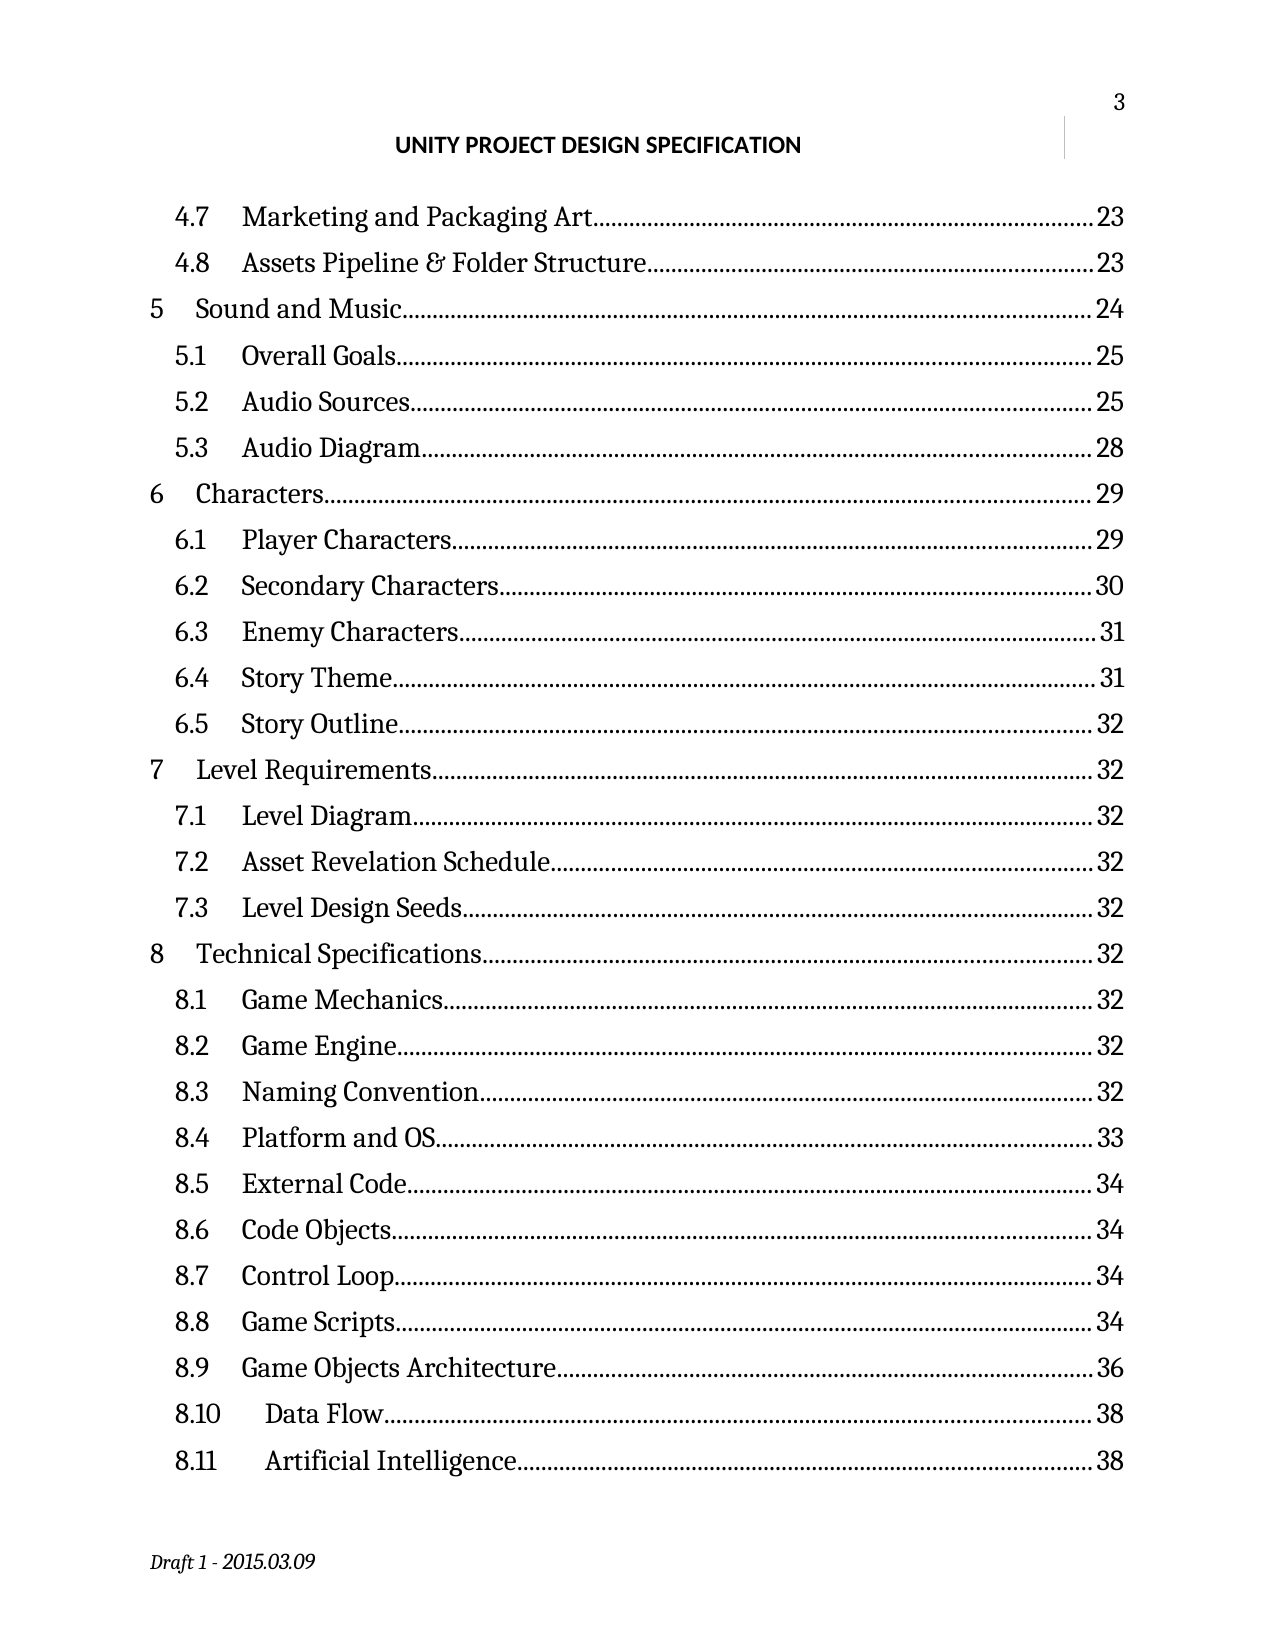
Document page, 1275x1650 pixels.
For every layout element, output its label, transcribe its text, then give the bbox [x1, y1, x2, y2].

text 8 Technical Specifications 32 [150, 937, 1125, 971]
text 5.3 Audio Diagram 28 [175, 431, 1125, 464]
text 8.8 Game Scripts 34 [175, 1306, 1125, 1339]
text 8.11 Artificial Intelligence 38 [175, 1444, 1125, 1477]
text 8.10 Data Flow 38 [175, 1398, 1125, 1431]
text 8.9 Game Objects Architecture 36 [175, 1352, 1125, 1385]
text 8.2 Game Engine 32 [175, 1029, 1125, 1063]
text 5.2 Audio Sources 25 [175, 385, 1125, 418]
text 8.3 Naming Convention 32 [175, 1075, 1125, 1109]
text 8.7 Control Loop 34 [175, 1259, 1125, 1293]
text 6.2 Secondary Characters 30 [175, 569, 1125, 602]
text 7 Level Requirements 32 [150, 753, 1125, 787]
text 5.1 Overall Goals 25 [175, 339, 1125, 372]
text 6.4 Story Theme 31 [175, 661, 1125, 694]
text 4.8 Assets Pipeline & Folder Structure 23 [175, 247, 1125, 280]
text 6.5 Story Outline 32 [175, 707, 1125, 741]
text 6 Characters 29 [150, 477, 1125, 510]
text 6.1 Player Characters 29 [175, 523, 1125, 556]
text 8.5 External Code 34 [175, 1167, 1125, 1201]
text 8.1 Game Mechanics 32 [175, 983, 1125, 1017]
text 6.3 Enemy Characters 31 [175, 615, 1125, 648]
text 8.4 Platform and OS 33 [175, 1121, 1125, 1155]
text 4.7 Marketing and Packaging Art 23 [175, 201, 1125, 234]
text 7.1 Level Diagram 32 [175, 799, 1125, 833]
text 7.3 Level Design Seeds 32 [175, 891, 1125, 925]
text 5 Sound and Music 24 [150, 293, 1125, 326]
text 7.2 Asset Revelation Schedule 32 [175, 845, 1125, 879]
text 8.6 Code Objects 34 [175, 1213, 1125, 1247]
